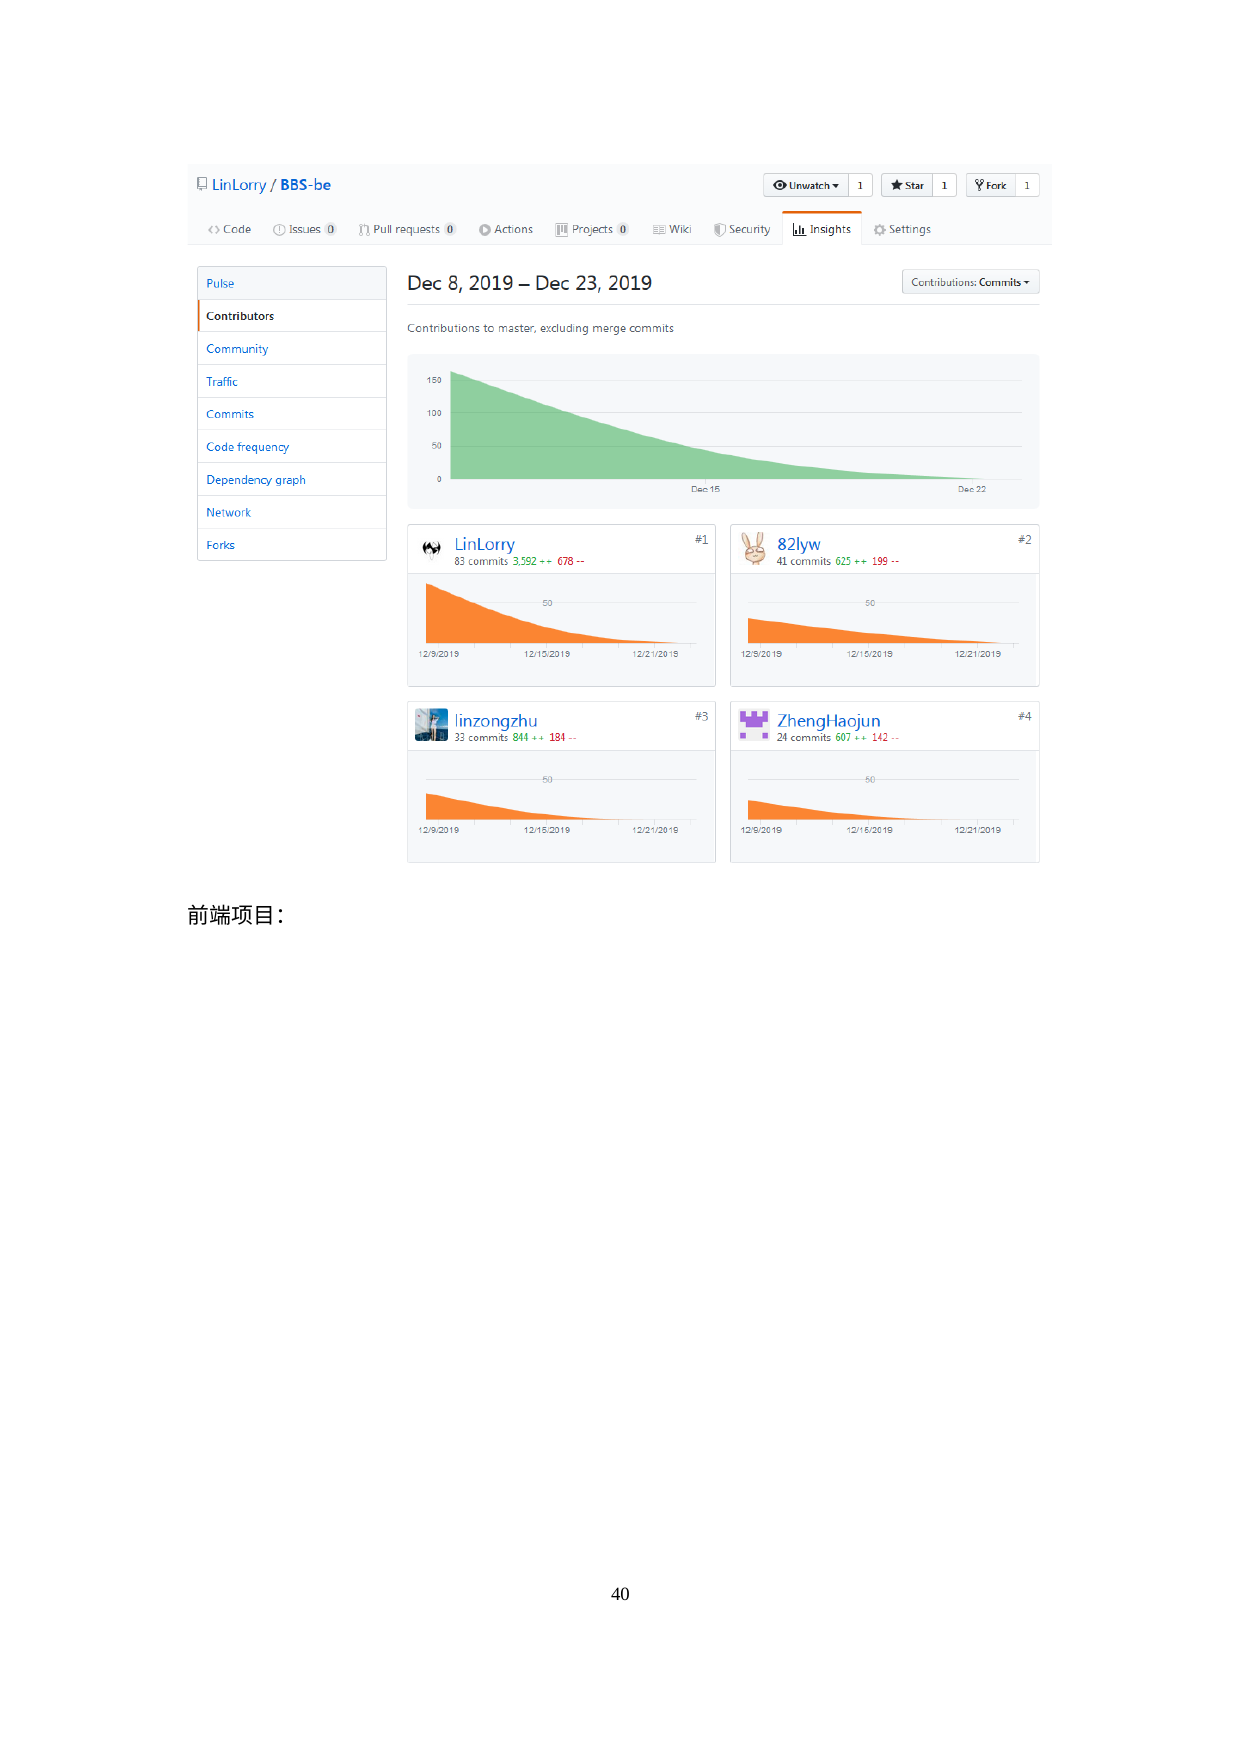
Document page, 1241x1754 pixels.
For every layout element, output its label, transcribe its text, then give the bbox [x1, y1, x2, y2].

text 前端项目： [187, 898, 1053, 931]
picture [187, 164, 1052, 875]
